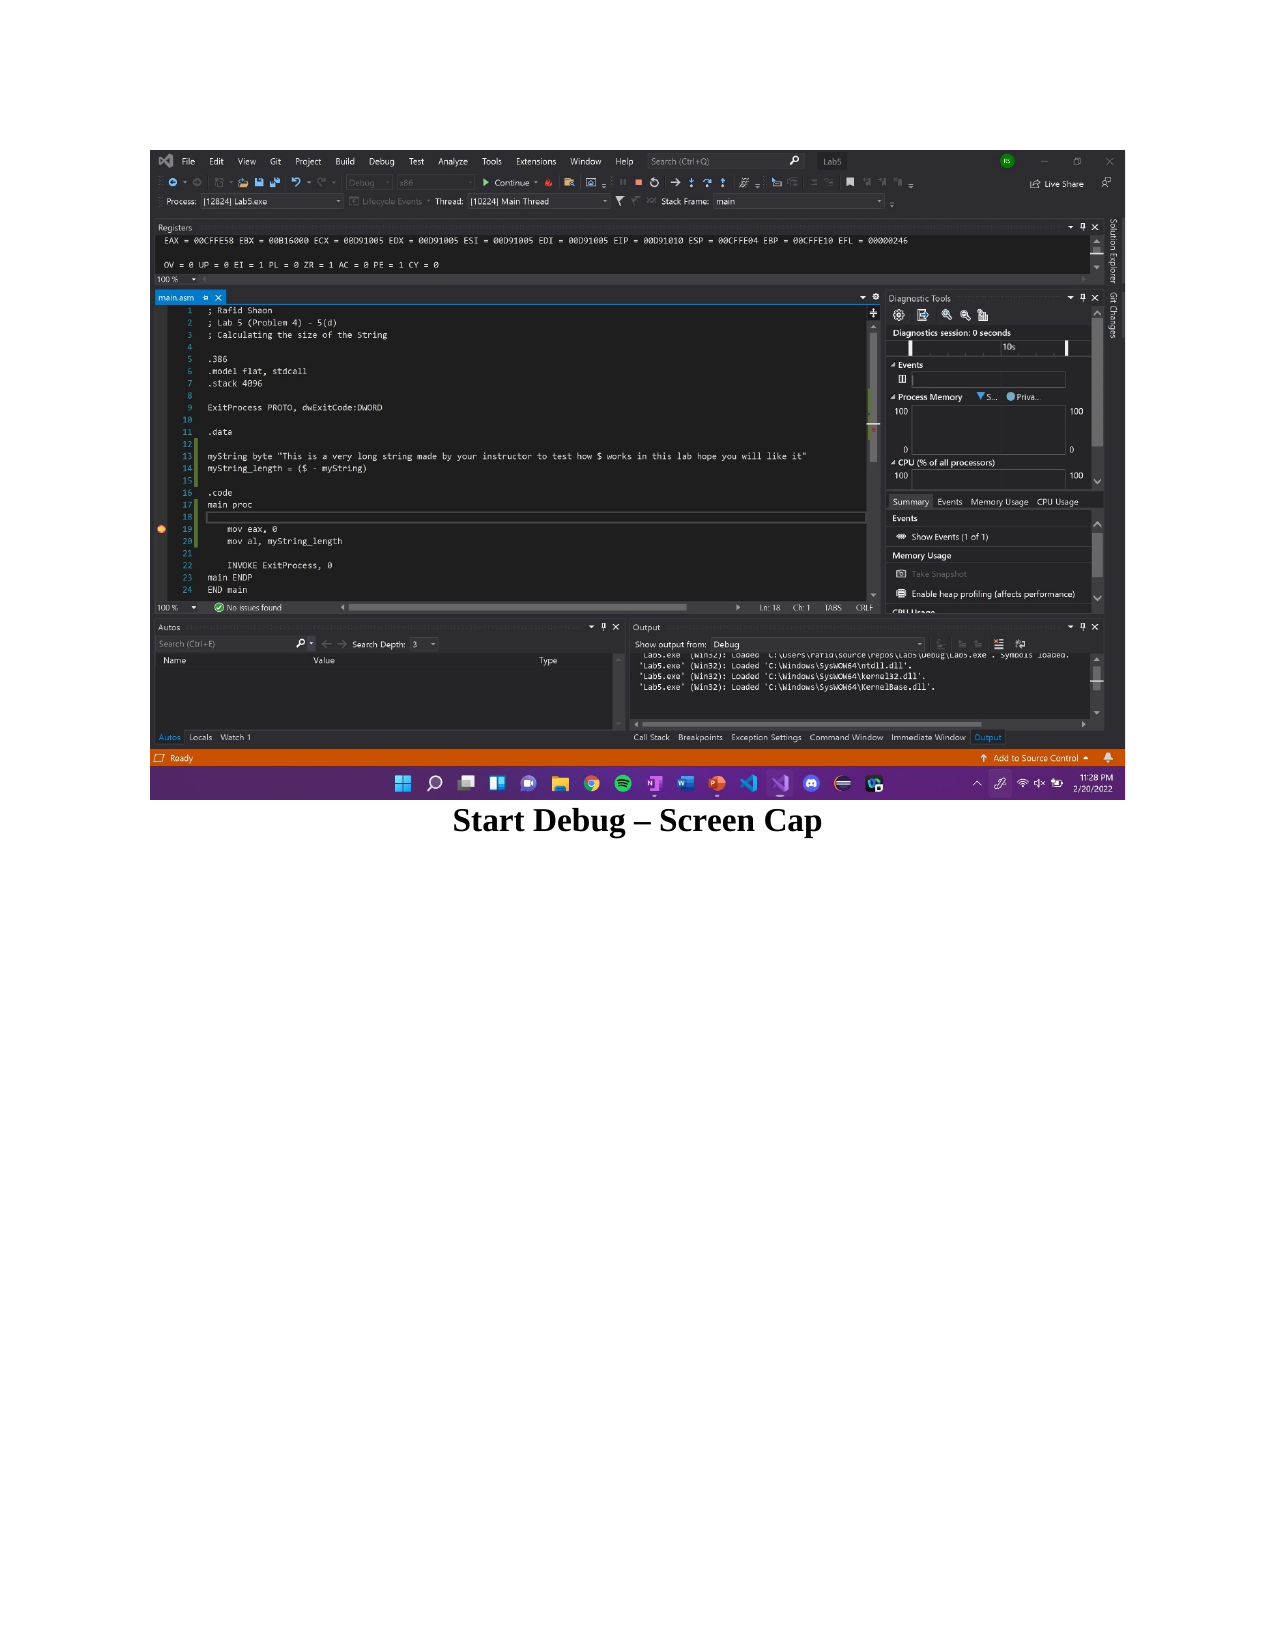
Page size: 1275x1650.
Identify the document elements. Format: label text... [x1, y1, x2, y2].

picture [150, 150, 1125, 800]
text Start Debug – Screen Cap [150, 800, 1125, 838]
